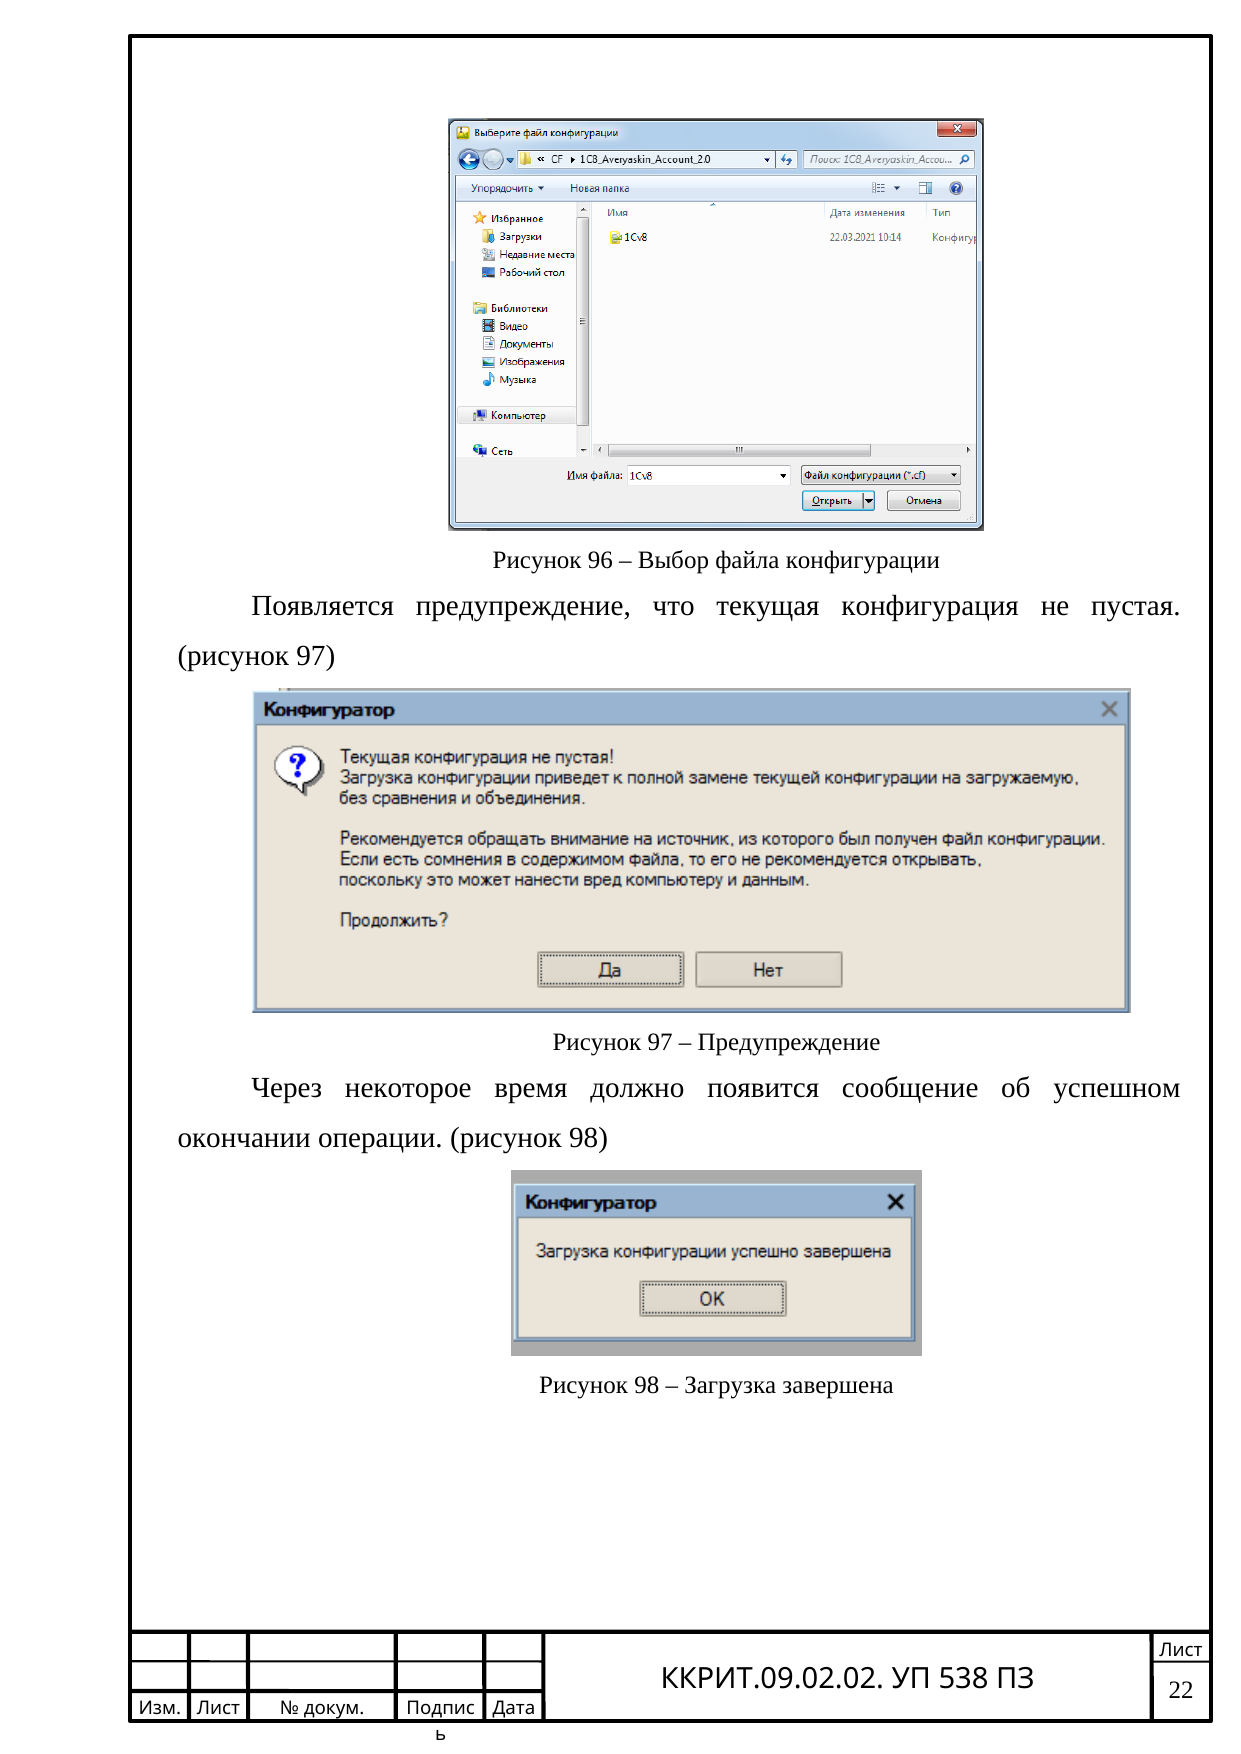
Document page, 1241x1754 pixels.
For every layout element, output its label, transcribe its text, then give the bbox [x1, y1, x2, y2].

text Через некоторое время должно появится сообщение об успешном окончании операции. (рисунок 98) [177, 1070, 1181, 1154]
picture [251, 688, 1131, 1013]
picture [448, 118, 984, 531]
text Появляется предупреждение, что текущая конфигурация не пустая. (рисунок 97) [177, 588, 1181, 672]
text Рисунок 97 – Предупреждение [177, 1027, 1181, 1056]
picture [511, 1170, 922, 1356]
text Рисунок 96 – Выбор файла конфигурации [177, 545, 1181, 574]
text Рисунок 98 – Загрузка завершена [177, 1370, 1181, 1399]
